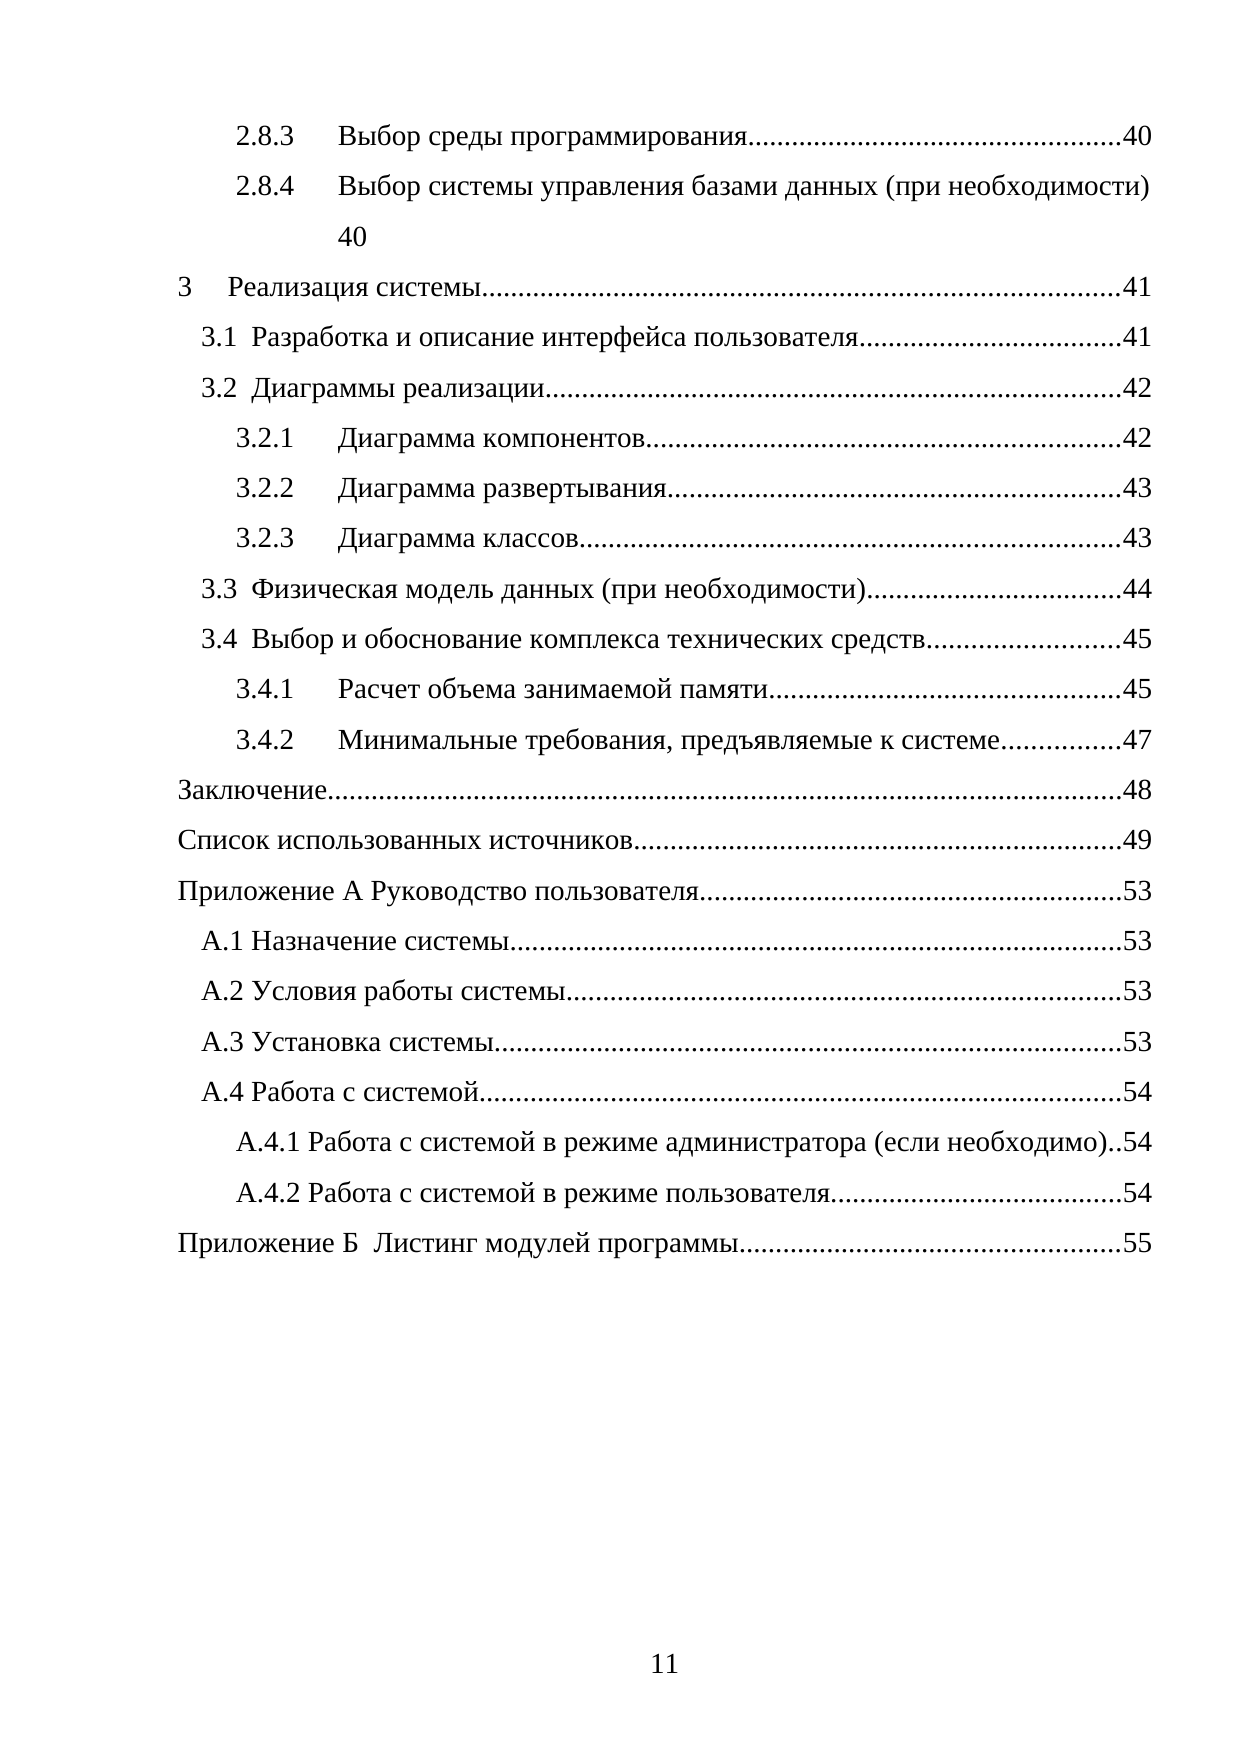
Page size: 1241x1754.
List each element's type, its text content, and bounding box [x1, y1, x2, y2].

text 2.8.3 Выбор среды программирования 40 [236, 118, 1152, 152]
text А.4.2 Работа с системой в режиме пользователя 54 [236, 1175, 1152, 1208]
text 3.4.1 Расчет объема занимаемой памяти 45 [236, 672, 1152, 705]
text 2.8.4 Выбор системы управления базами данных (при необходимости) 40 [236, 168, 1152, 252]
text 3 Реализация системы 41 [177, 269, 1152, 303]
text 3.2.2 Диаграмма развертывания 43 [236, 470, 1152, 504]
text Заключение 48 [177, 772, 1152, 806]
text А.4.1 Работа с системой в режиме администратора (если необходимо) 54 [236, 1124, 1152, 1158]
text А.3 Установка системы 53 [201, 1024, 1152, 1057]
text А.1 Назначение системы 53 [201, 923, 1152, 957]
text А.2 Условия работы системы 53 [201, 973, 1152, 1007]
text 3.3 Физическая модель данных (при необходимости) 44 [201, 571, 1152, 604]
text Приложение Б Листинг модулей программы 55 [177, 1225, 1152, 1258]
text 3.1 Разработка и описание интерфейса пользователя 41 [201, 319, 1152, 353]
text 3.2 Диаграммы реализации 42 [201, 370, 1152, 403]
text 3.4 Выбор и обоснование комплекса технических средств 45 [201, 621, 1152, 655]
text 3.2.1 Диаграмма компонентов 42 [236, 420, 1152, 453]
text 3.4.2 Минимальные требования, предъявляемые к системе 47 [236, 722, 1152, 755]
text 3.2.3 Диаграмма классов 43 [236, 521, 1152, 554]
text Приложение А Руководство пользователя 53 [177, 873, 1152, 906]
text Список использованных источников 49 [177, 822, 1152, 856]
text А.4 Работа с системой 54 [201, 1074, 1152, 1108]
